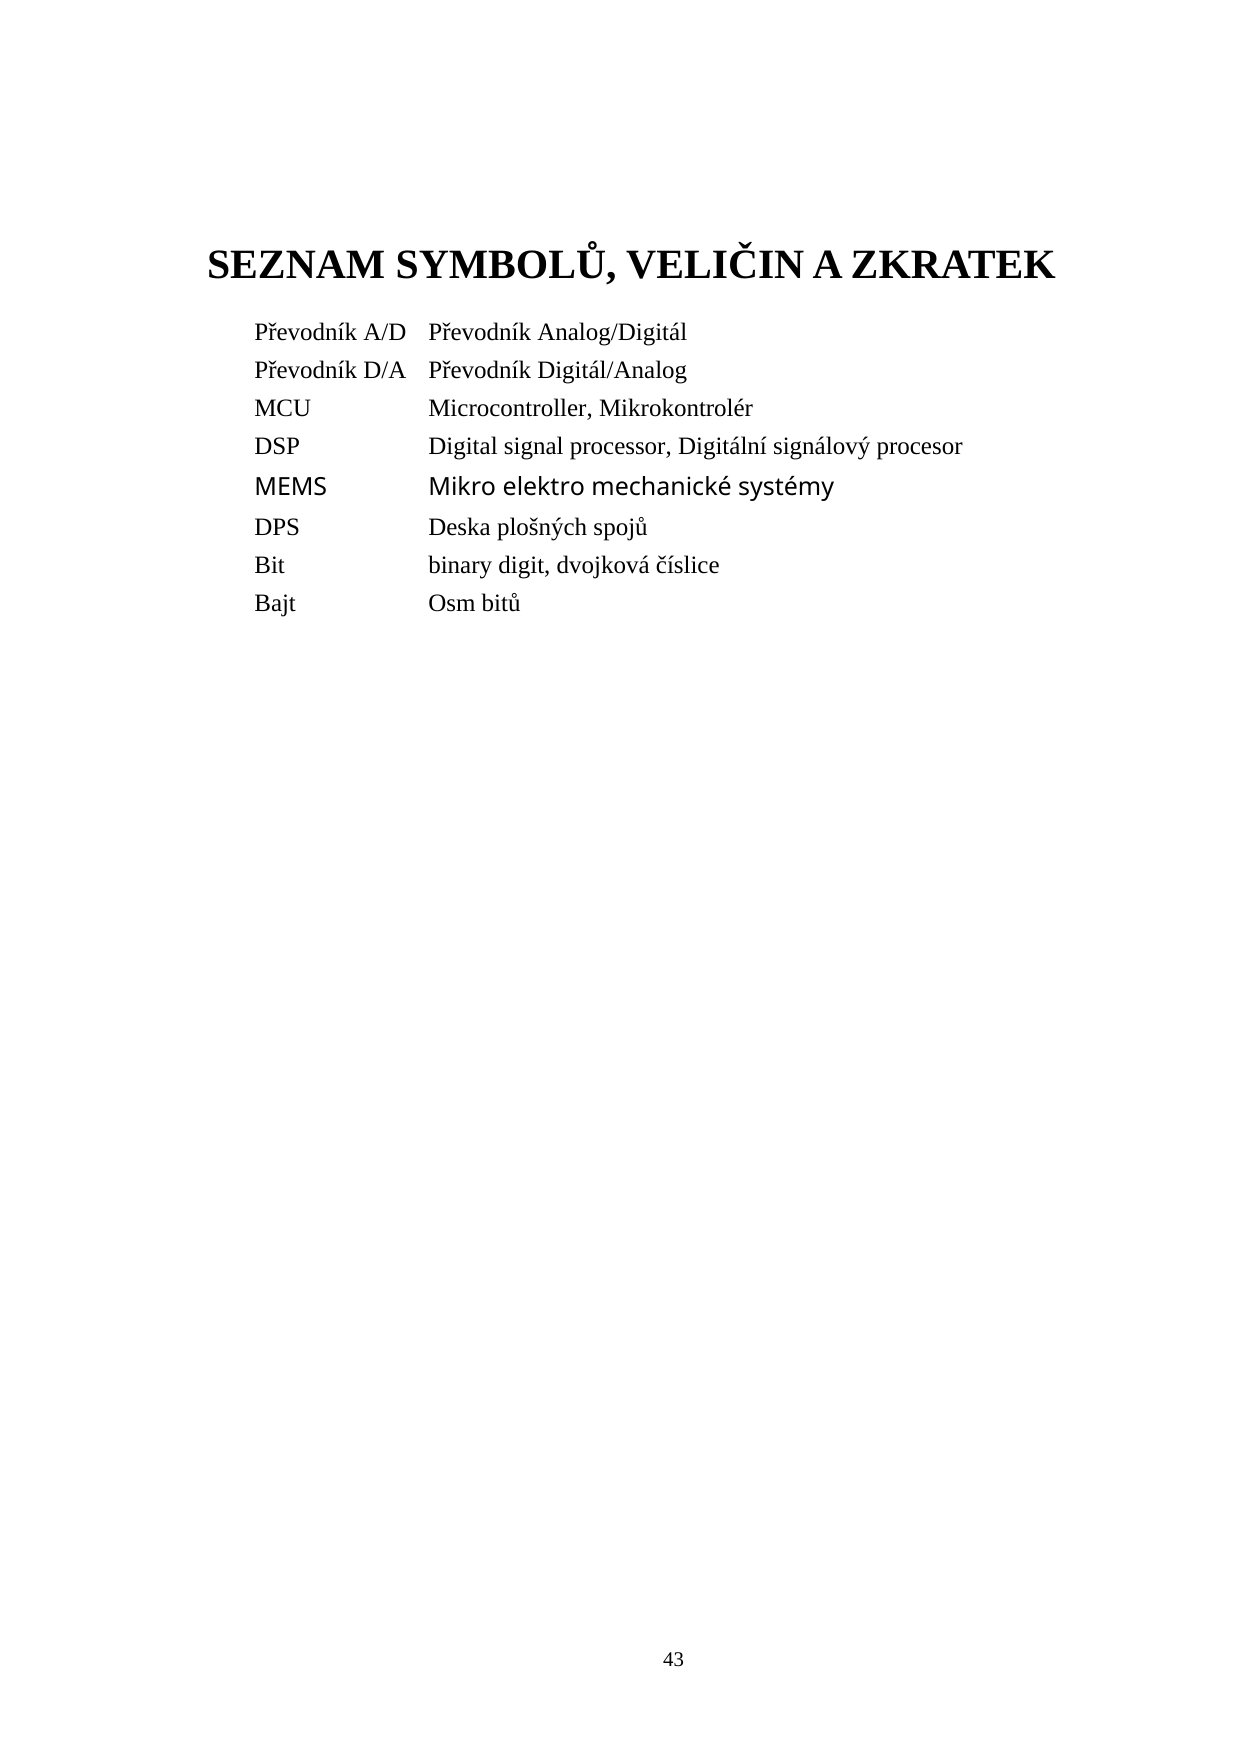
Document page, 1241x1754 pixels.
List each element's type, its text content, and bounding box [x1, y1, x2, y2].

text Bajt Osm bitů [207, 588, 1092, 617]
text Převodník D/A Převodník Digitál/Analog [207, 355, 1092, 384]
text Převodník A/D Převodník Analog/Digitál [207, 317, 1092, 346]
text DPS Deska plošných spojů [207, 512, 1092, 541]
text MCU Microcontroller, Mikrokontrolér [207, 393, 1092, 422]
text Seznam symbolů, veličin a zkratek [207, 240, 1092, 288]
text MEMS Mikro elektro mechanické systémy [207, 469, 1092, 503]
text DSP Digital signal processor, Digitální signálový procesor [207, 431, 1092, 459]
text Bit binary digit, dvojková číslice [207, 550, 1092, 579]
